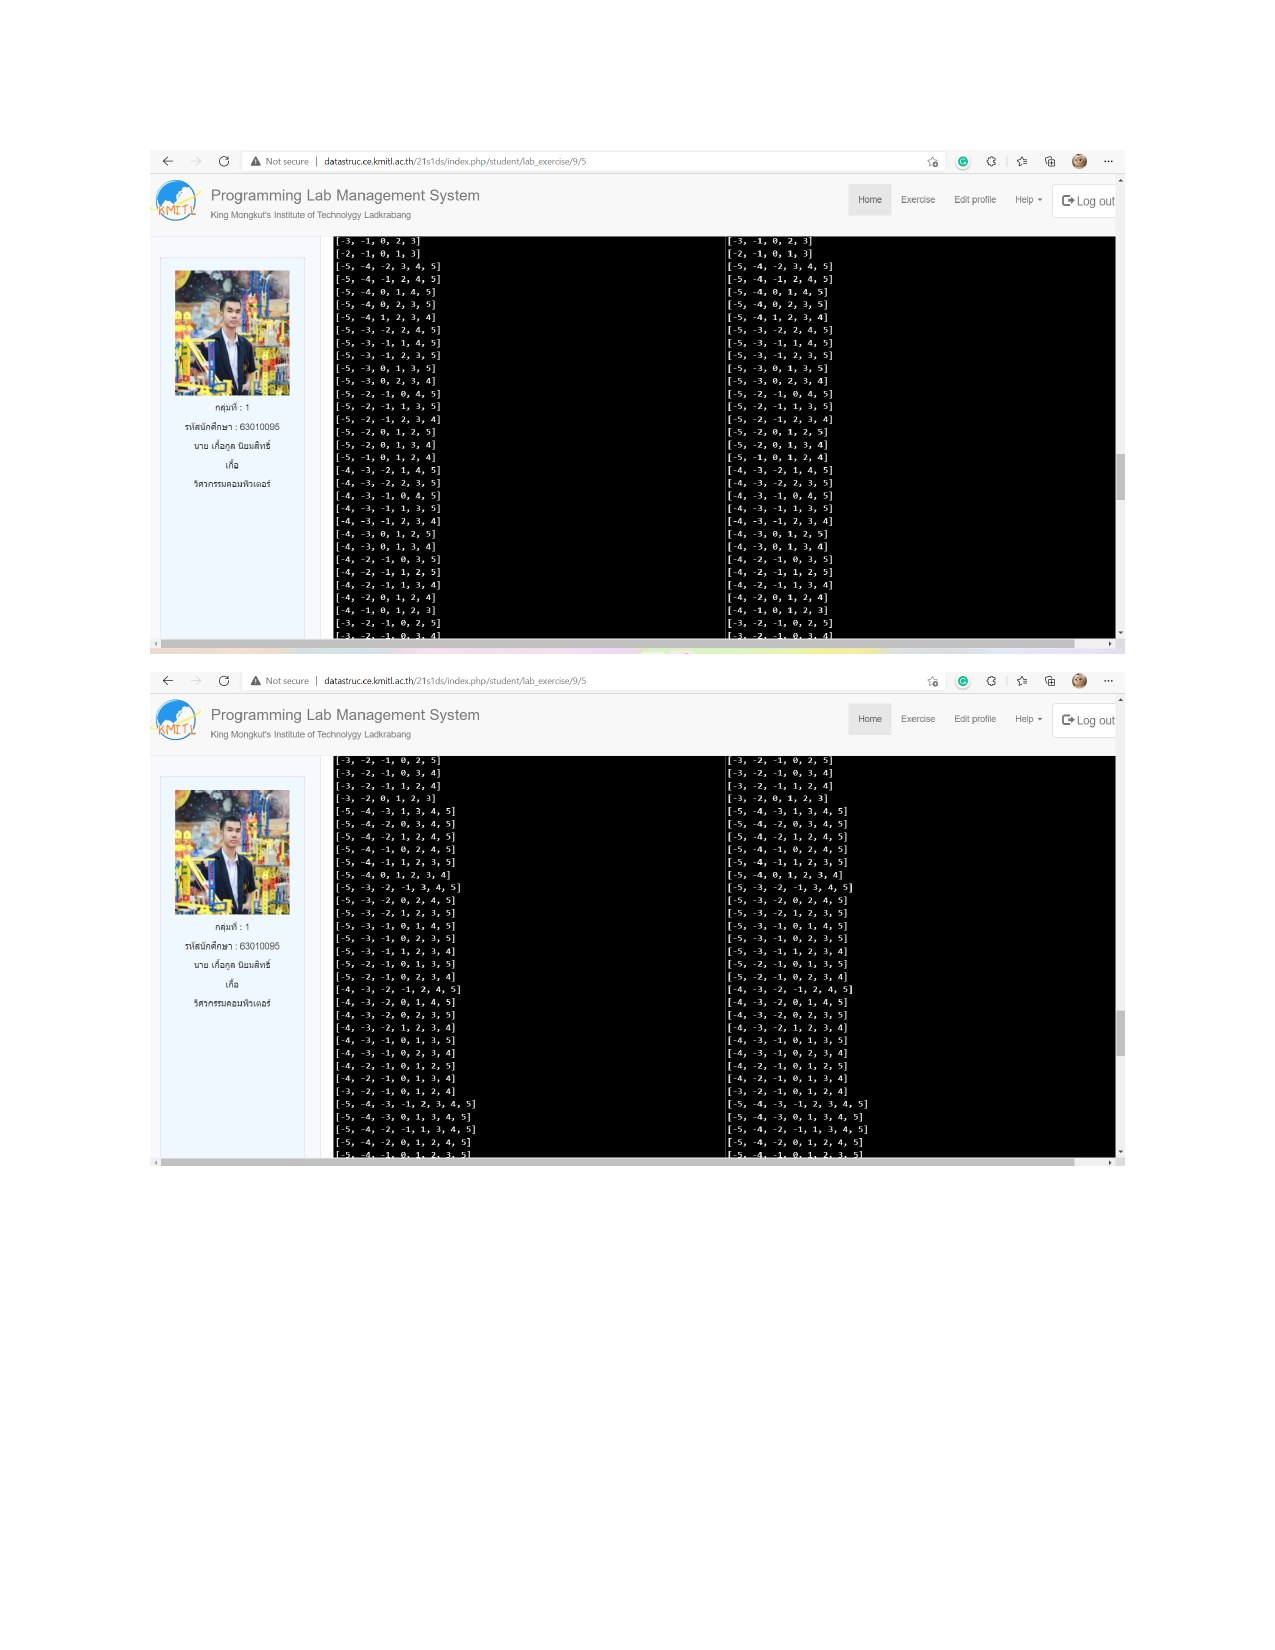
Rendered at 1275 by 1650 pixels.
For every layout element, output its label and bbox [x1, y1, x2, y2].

picture [150, 672, 1125, 1166]
picture [150, 150, 1125, 654]
